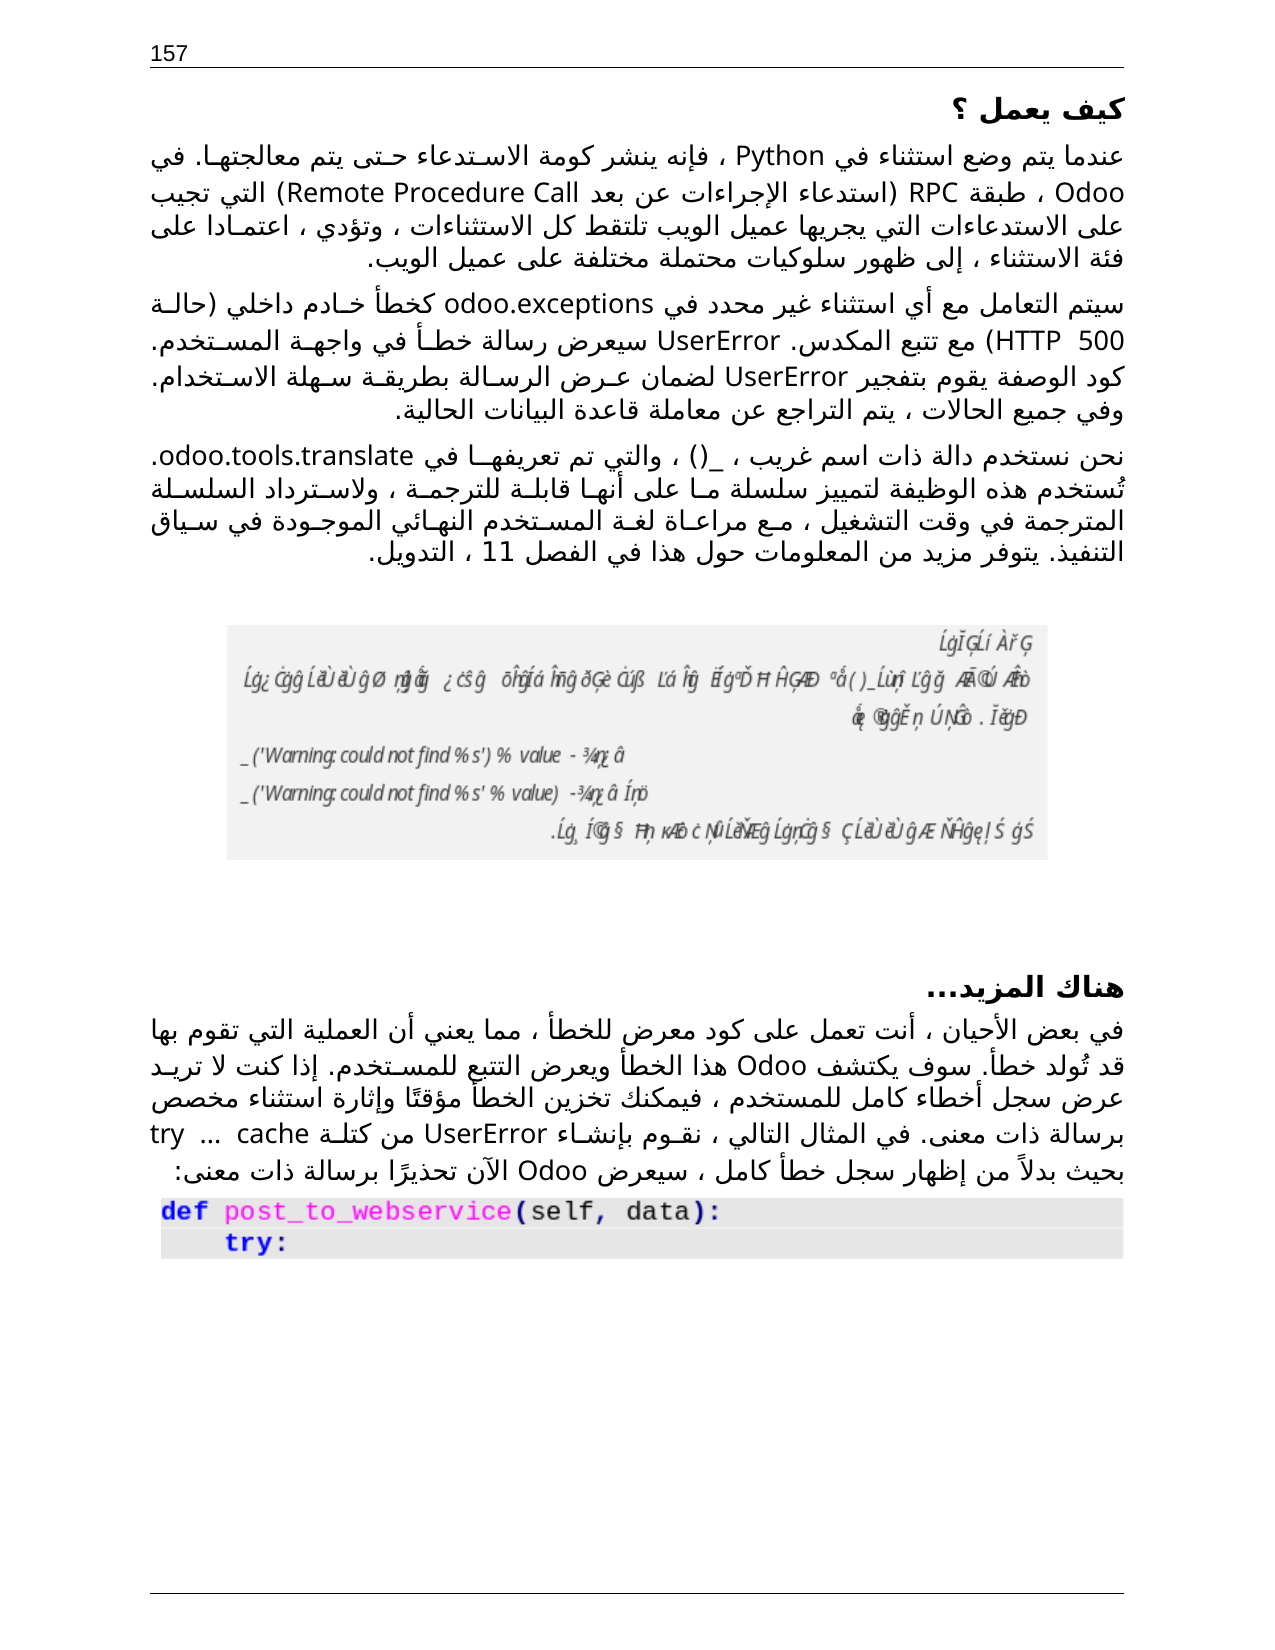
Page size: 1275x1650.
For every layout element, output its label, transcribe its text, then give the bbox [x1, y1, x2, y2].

text نحن نستخدم دالة ذات اسم غريب ، _() ، والتي تم تعريفها في odoo.tools.translate. تُستخدم هذه الوظيفة لتمييز سلسلة ما على أنها قابلة للترجمة ، ولاسترداد السلسلة المترجمة في وقت التشغيل ، مع مراعاة لغة المستخدم النهائي الموجودة في سياق التنفيذ. يتوفر مزيد من المعلومات حول هذا في الفصل 11 ، التدويل. [150, 437, 1125, 568]
text كيف يعمل ؟ [150, 92, 1125, 126]
text هناك المزيد... [150, 970, 1125, 1004]
text عندما يتم وضع استثناء في Python ، فإنه ينشر كومة الاستدعاء حتى يتم معالجتها. في Odoo ، طبقة RPC (استدعاء الإجراءات عن بعد Remote Procedure Call) التي تجيب على الاستدعاءات التي يجريها عميل الويب تلتقط كل الاستثناءات ، وتؤدي ، اعتمادا على فئة الاستثناء ، إلى ظهور سلوكيات محتملة مختلفة على عميل الويب. [150, 137, 1125, 274]
text سيتم التعامل مع أي استثناء غير محدد في odoo.exceptions كخطأ خادم داخلي (حالة HTTP 500) مع تتبع المكدس. UserError سيعرض رسالة خطأ في واجهة المستخدم. كود الوصفة يقوم بتفجير UserError لضمان عرض الرسالة بطريقة سهلة الاستخدام. وفي جميع الحالات ، يتم التراجع عن معاملة قاعدة البيانات الحالية. [150, 284, 1125, 426]
text في بعض الأحيان ، أنت تعمل على كود معرض للخطأ ، مما يعني أن العملية التي تقوم بها قد تُولد خطأ. سوف يكتشف Odoo هذا الخطأ ويعرض التتبع للمستخدم. إذا كنت لا تريد عرض سجل أخطاء كامل للمستخدم ، فيمكنك تخزين الخطأ مؤقتًا وإثارة استثناء مخصص برسالة ذات معنى. في المثال التالي ، نقوم بإنشاء UserError من كتلة try ... cache بحيث بدلاً من إظهار سجل خطأ كامل ، سيعرض Odoo الآن تحذيرًا برسالة ذات معنى: [150, 1014, 1125, 1188]
